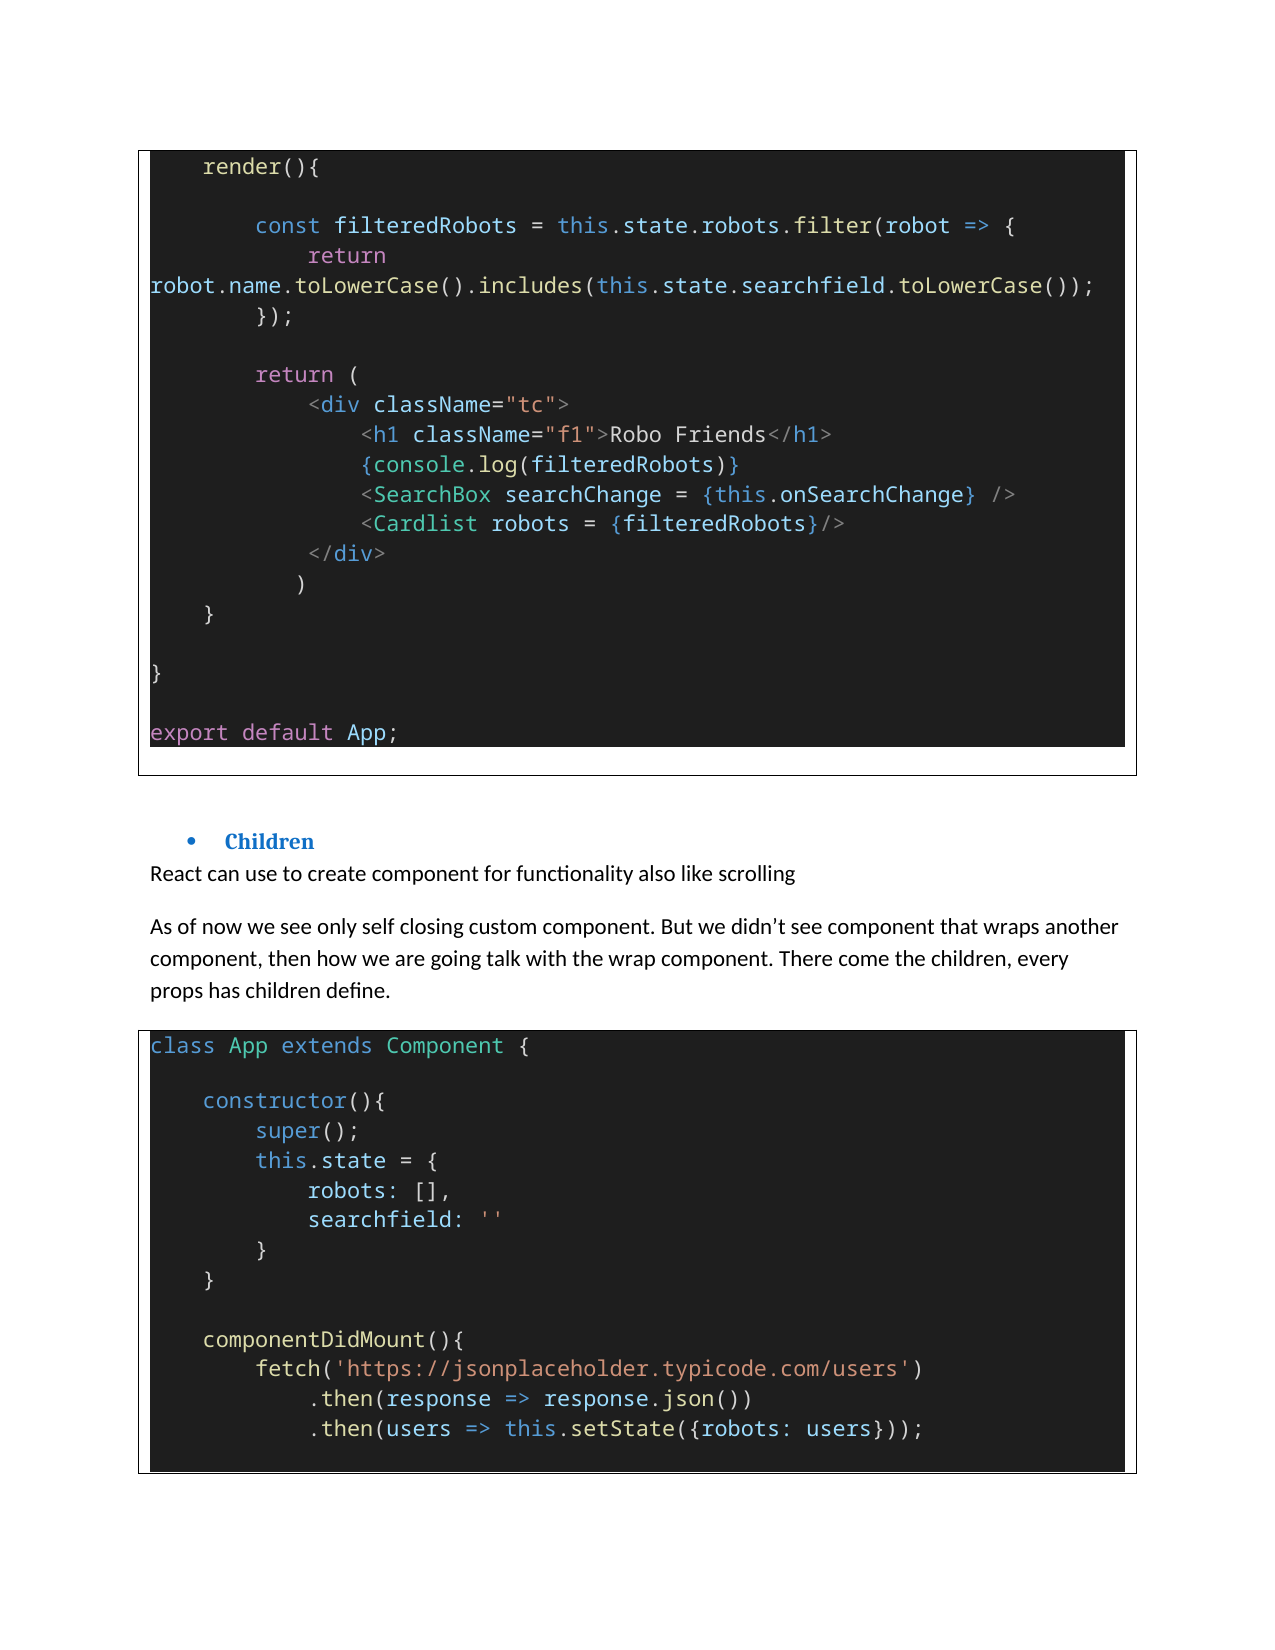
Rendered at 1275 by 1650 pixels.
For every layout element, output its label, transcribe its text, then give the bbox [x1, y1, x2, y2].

text As of now we see only self closing custom component. But we didn’t see component that wraps another component, then how we are going talk with the wrap component. There come the children, every props has children define. [150, 912, 1125, 1004]
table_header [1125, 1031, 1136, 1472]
text React can use to create component for functionality also like scrolling [150, 859, 1125, 887]
subtitle Children [187, 829, 1125, 855]
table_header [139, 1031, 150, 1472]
